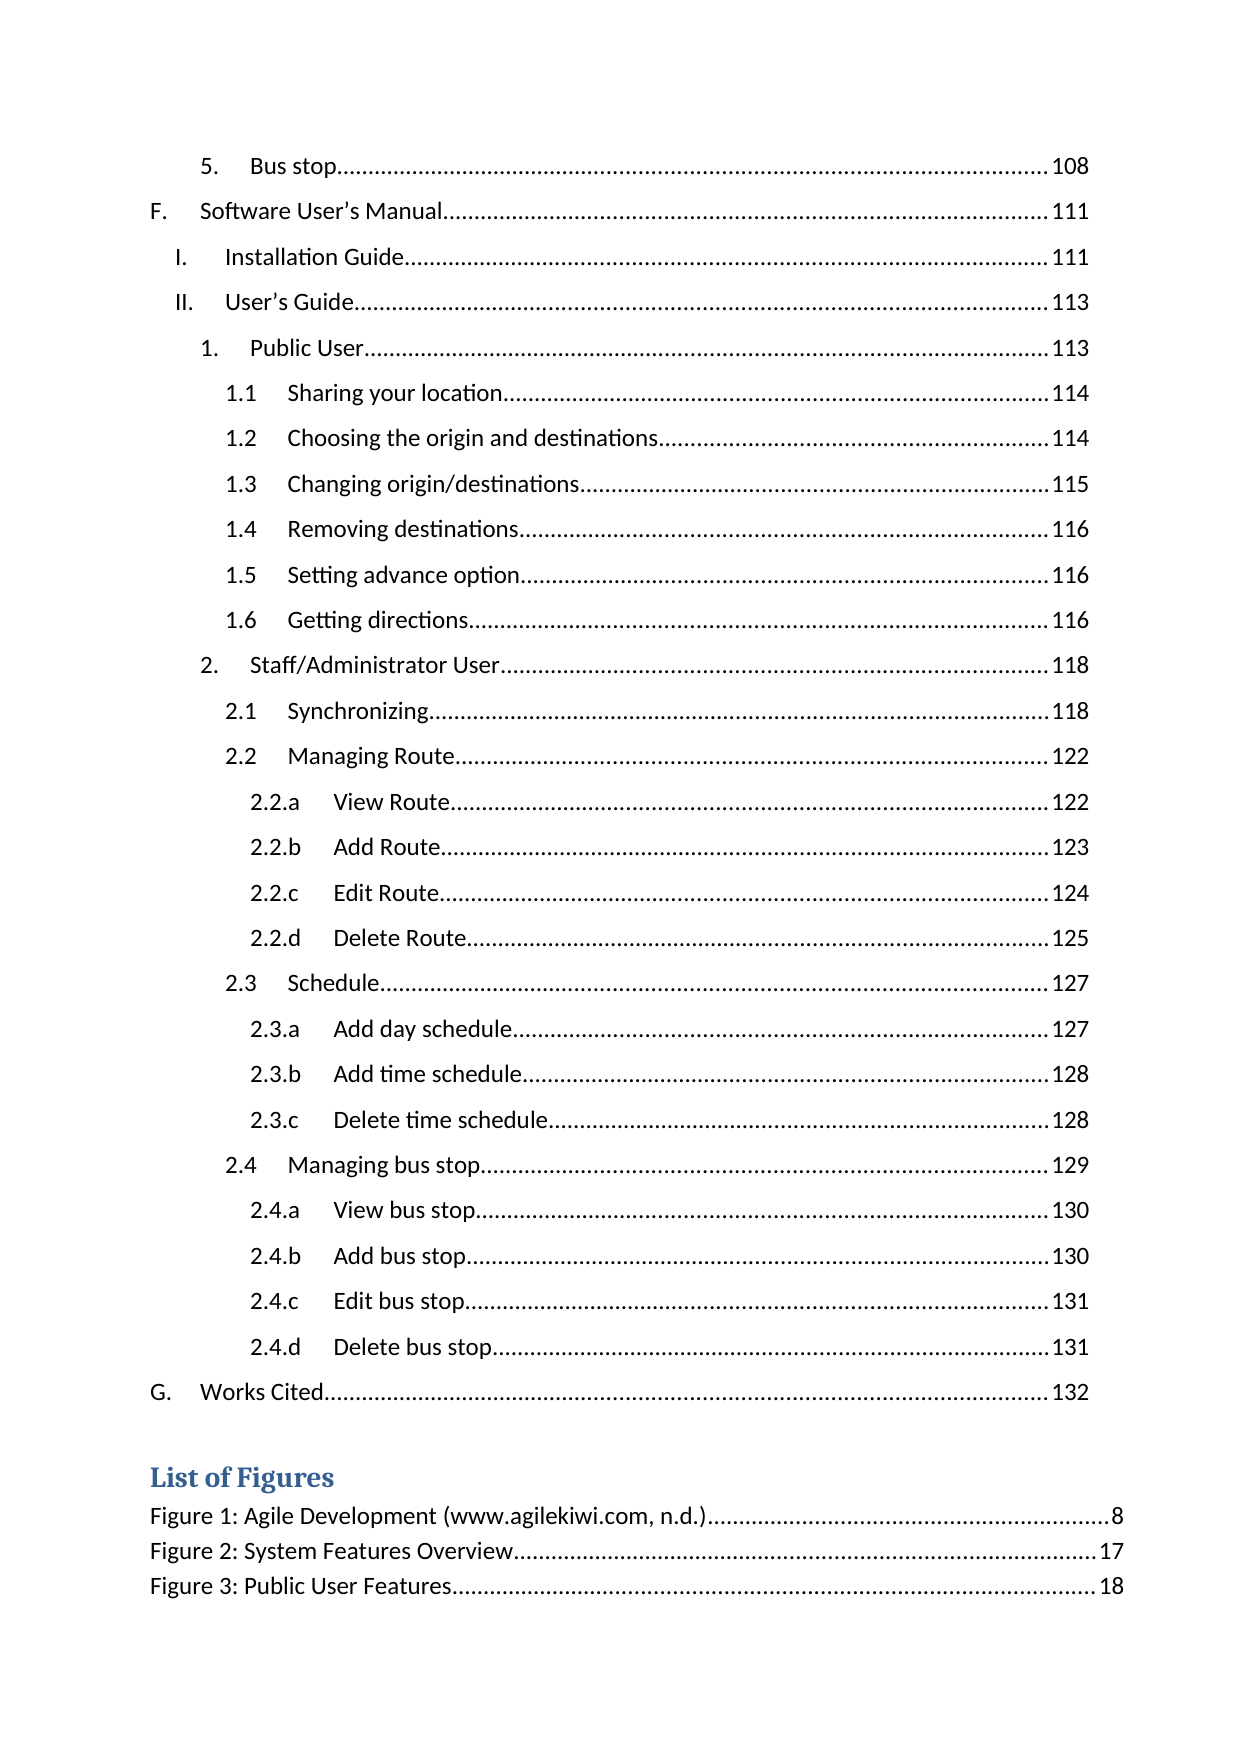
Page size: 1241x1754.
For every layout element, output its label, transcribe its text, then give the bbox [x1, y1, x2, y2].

text 2.2.d Delete Route 125 [250, 922, 1090, 953]
text 2.4.c Edit bus stop 131 [250, 1285, 1090, 1316]
text Figure 1: Agile Development (www.agilekiwi.com, n.d.) 8 [150, 1500, 1090, 1530]
text 2.2.c Edit Route 124 [250, 877, 1090, 907]
text 2.2.a View Route 122 [250, 786, 1090, 816]
text Figure 2: System Features Overview 17 [150, 1535, 1090, 1565]
text Figure 3: Public User Features 18 [150, 1570, 1090, 1600]
text 5. Bus stop 108 [200, 150, 1090, 181]
text F. Software User’s Manual 111 [150, 195, 1090, 226]
text 2.2.b Add Route 123 [250, 831, 1090, 862]
text 1.5 Setting advance option 116 [225, 559, 1090, 589]
text 2.3.b Add time schedule 128 [250, 1058, 1090, 1089]
text G. Works Cited 132 [150, 1376, 1090, 1407]
text 2.4.d Delete bus stop 131 [250, 1331, 1090, 1361]
text 1.1 Sharing your location 114 [225, 377, 1090, 408]
text II. User’s Guide 113 [175, 286, 1090, 317]
text 2.3.c Delete time schedule 128 [250, 1104, 1090, 1134]
text 1.3 Changing origin/destinations 115 [225, 468, 1090, 498]
text 1.6 Getting directions 116 [225, 604, 1090, 635]
text 2.4 Managing bus stop 129 [225, 1149, 1090, 1180]
text 2.3.a Add day schedule 127 [250, 1013, 1090, 1043]
text 2.2 Managing Route 122 [225, 740, 1090, 771]
text 1.4 Removing destinations 116 [225, 513, 1090, 544]
text I. Installation Guide 111 [175, 241, 1090, 271]
text 2.1 Synchronizing 118 [225, 695, 1090, 726]
text 2.4.b Add bus stop 130 [250, 1240, 1090, 1271]
text 2. Staff/Administrator User 118 [200, 649, 1090, 680]
text 2.3 Schedule 127 [225, 967, 1090, 998]
subtitle List of Figures [150, 1461, 1090, 1495]
text 1.2 Choosing the origin and destinations 114 [225, 422, 1090, 453]
text 2.4.a View bus stop 130 [250, 1194, 1090, 1225]
text 1. Public User 113 [200, 332, 1090, 362]
